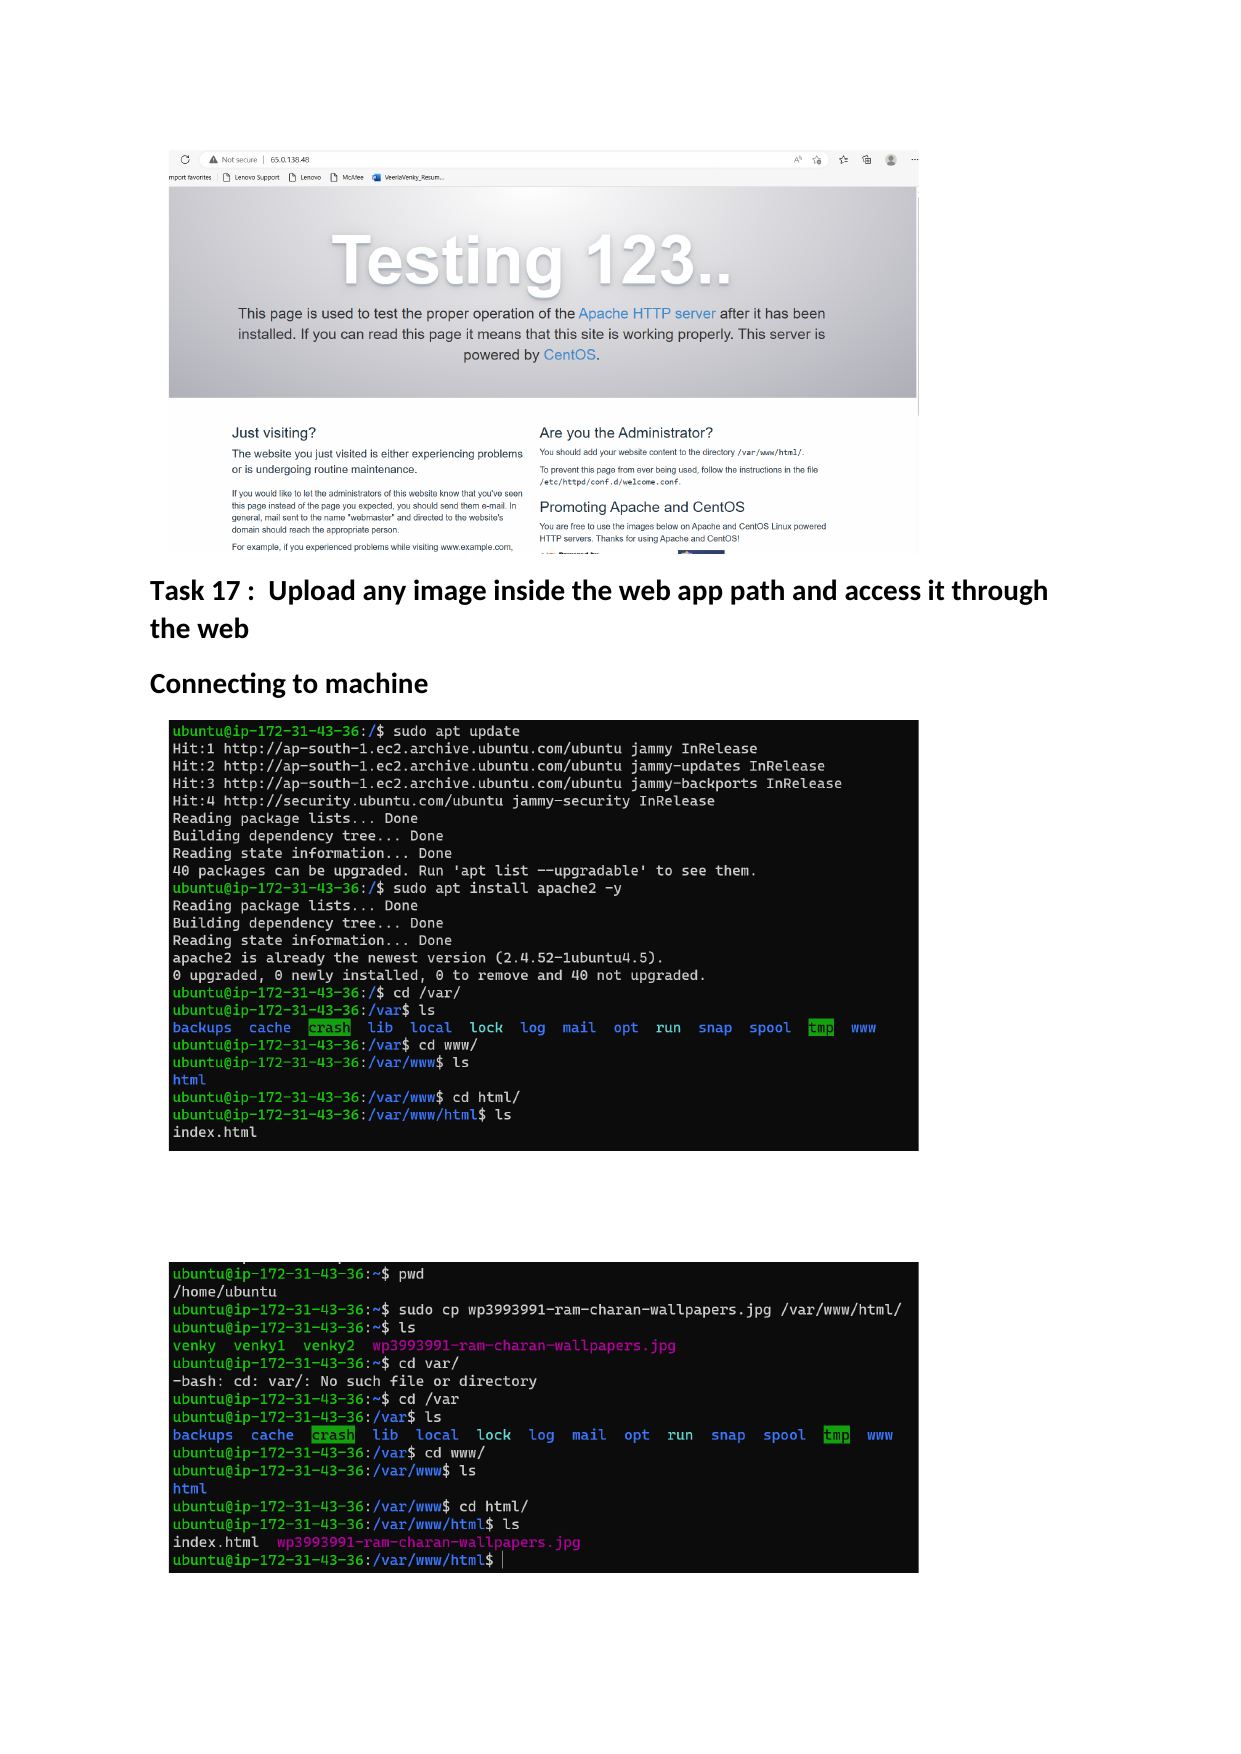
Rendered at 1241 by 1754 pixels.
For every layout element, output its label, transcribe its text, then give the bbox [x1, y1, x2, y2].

text Task 17 : Upload any image inside the web app path and access it through the web [150, 572, 1090, 646]
text Connecting to machine [150, 666, 1090, 701]
